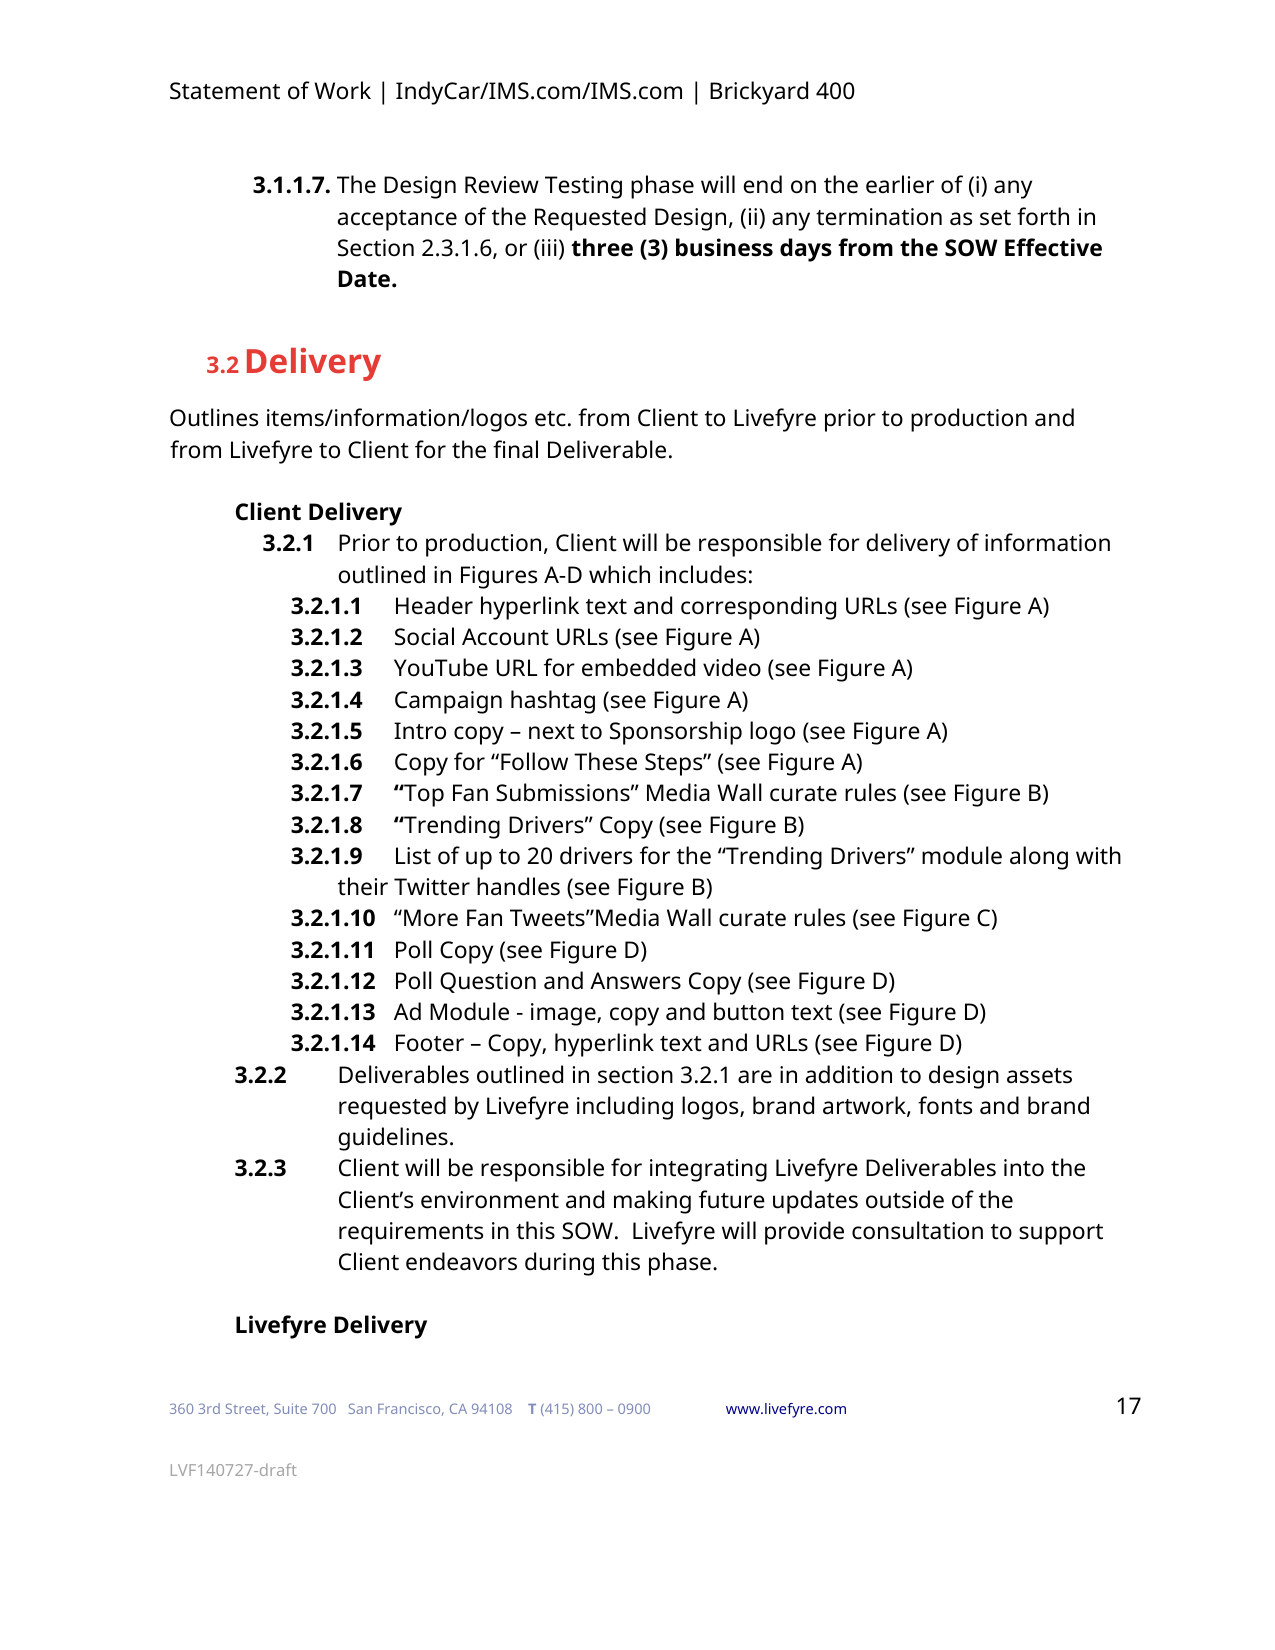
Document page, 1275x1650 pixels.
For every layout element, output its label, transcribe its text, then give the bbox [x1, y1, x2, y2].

text Client Delivery [234, 496, 1125, 527]
text 3.2.1.10 “More Fan Tweets”Media Wall curate rules (see Figure C) [291, 902, 1125, 934]
text 3.2.3 Client will be responsible for integrating Livefyre Deliverables into the Client’s environment and making future updates outside of the requirements in this SOW. Livefyre will provide consultation to support Client endeavors during this phase. [234, 1152, 1125, 1277]
text 3.2.1.13 Ad Module - image, copy and button text (see Figure D) [291, 996, 1125, 1027]
text 3.2.1.14 Footer – Copy, hyperlink text and URLs (see Figure D) [291, 1027, 1125, 1059]
text 3.2.1.6 Copy for “Follow These Steps” (see Figure A) [291, 746, 1125, 777]
text 3.2.1.7 “Top Fan Submissions” Media Wall curate rules (see Figure B) [291, 777, 1125, 809]
text Livefyre Delivery [234, 1309, 1125, 1340]
text 3.2.1.3 YouTube URL for embedded video (see Figure A) [291, 652, 1125, 684]
text 3.2.1.11 Poll Copy (see Figure D) [291, 934, 1125, 965]
text 3.2.1.12 Poll Question and Answers Copy (see Figure D) [291, 965, 1125, 996]
text 3.2.1 Prior to production, Client will be responsible for delivery of information outlined in Figures A-D which includes: [262, 527, 1125, 590]
subtitle The Design Review Testing phase will end on the earlier of (i) any acceptance of the Requested Design, (ii) any termination as set forth in Section 2.3.1.6, or (iii) three (3) business days from the SOW Effective Date. [253, 169, 1125, 294]
text Outlines items/information/logos etc. from Client to Livefyre prior to production and from Livefyre to Client for the final Deliverable. [169, 402, 1125, 465]
text 3.2.1.2 Social Account URLs (see Figure A) [291, 621, 1125, 652]
text 3.2.2 Deliverables outlined in section 3.2.1 are in addition to design assets requested by Livefyre including logos, brand artwork, fonts and brand guidelines. [234, 1059, 1125, 1152]
text 3.2.1.8 “Trending Drivers” Copy (see Figure B) [291, 809, 1125, 840]
subtitle Delivery [169, 338, 1125, 384]
text 3.2.1.9 List of up to 20 drivers for the “Trending Drivers” module along with their Twitter handles (see Figure B) [291, 840, 1125, 902]
text 3.2.1.4 Campaign hashtag (see Figure A) [291, 684, 1125, 715]
text 3.2.1.5 Intro copy – next to Sponsorship logo (see Figure A) [291, 715, 1125, 746]
text 3.2.1.1 Header hyperlink text and corresponding URLs (see Figure A) [291, 590, 1125, 621]
